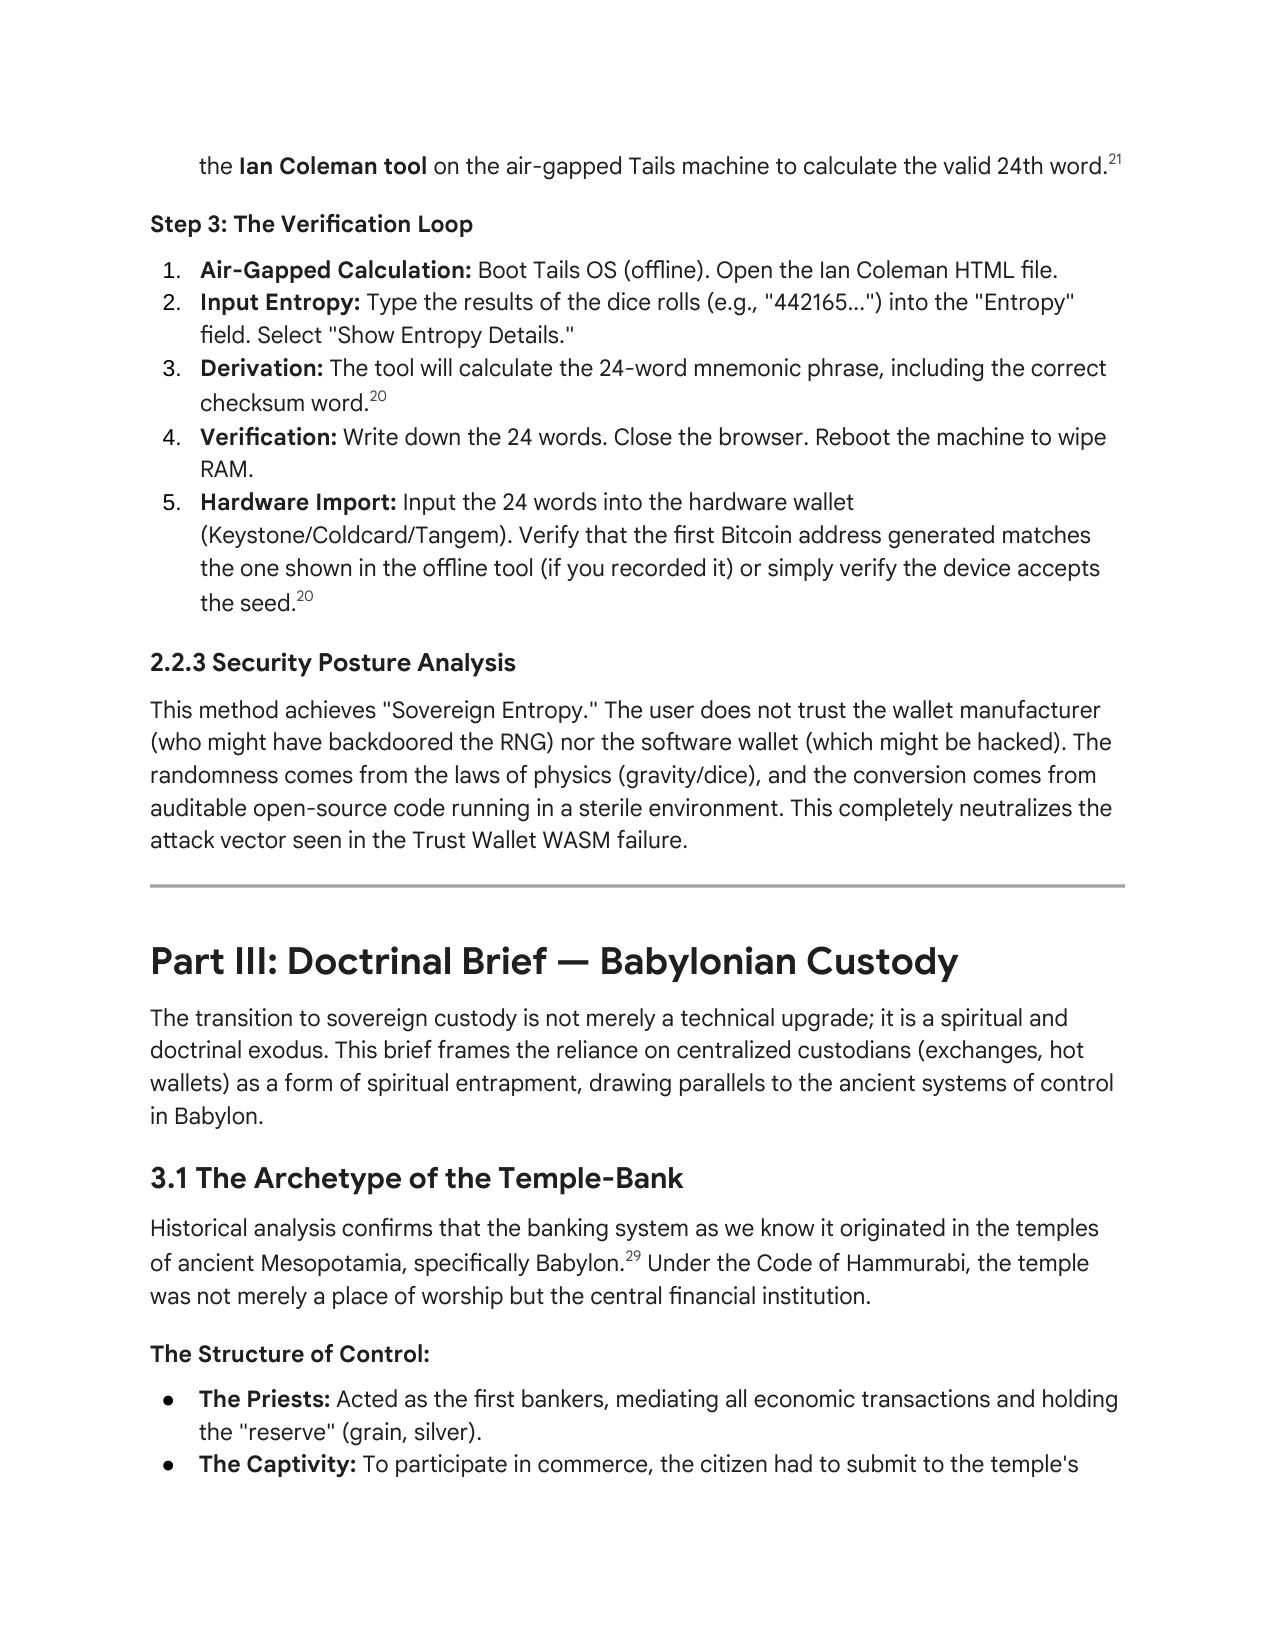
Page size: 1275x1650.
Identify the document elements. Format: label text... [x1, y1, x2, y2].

text This method achieves "Sovereign Entropy." The user does not trust the wallet manufacturer (who might have backdoored the RNG) nor the software wallet (which might be hacked). The randomness comes from the laws of physics (gravity/dice), and the conversion comes from auditable open-source code running in a sterile environment. This completely neutralizes the attack vector seen in the Trust Wallet WASM failure. [150, 696, 1125, 855]
subtitle 3.1 The Archetype of the Temple-Bank [150, 1160, 1125, 1196]
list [161, 150, 1125, 181]
text Step 3: The Verification Loop [150, 211, 1125, 239]
list The Priests: Acted as the first bankers, mediating all economic transactions and holding the "reserve" (grain, silver). [161, 1385, 1125, 1447]
list Input Entropy: Type the results of the dice rolls (e.g., "442165...") into the "Entropy" field. Select "Show Entropy Details." [162, 289, 1125, 350]
subtitle Part III: Doctrinal Brief — Babylonian Custody [150, 888, 1125, 985]
list Derivation: The tool will calculate the 24-word mnemonic phrase, including the correct checksum word.20 [162, 354, 1125, 418]
text The transition to sovereign custody is not merely a technical upgrade; it is a spiritual and doctrinal exodus. This brief frames the reliance on centralized custodians (exchanges, hot wallets) as a form of spiritual entrapment, drawing parallels to the ancient systems of control in Babylon. [150, 1004, 1125, 1131]
list Hardware Import: Input the 24 words into the hardware wallet (Keystone/Coldcard/Tangem). Verify that the first Bitcoin address generated matches the one shown in the offline tool (if you recorded it) or simply verify the device accepts the seed.20 [162, 488, 1125, 618]
text Historical analysis confirms that the banking system as we know it originated in the temples of ancient Mesopotamia, specifically Babylon.29 Under the Code of Hammurabi, the temple was not merely a place of worship but the central financial institution. [150, 1214, 1125, 1311]
list Air-Gapped Calculation: Boot Tails OS (offline). Open the Ian Coleman HTML file. [162, 256, 1125, 285]
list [161, 1451, 1125, 1479]
text The Structure of Control: [150, 1340, 1125, 1369]
subtitle 2.2.3 Security Posture Analysis [150, 648, 1125, 679]
list Verification: Write down the 24 words. Close the browser. Reboot the machine to wipe RAM. [162, 423, 1125, 484]
